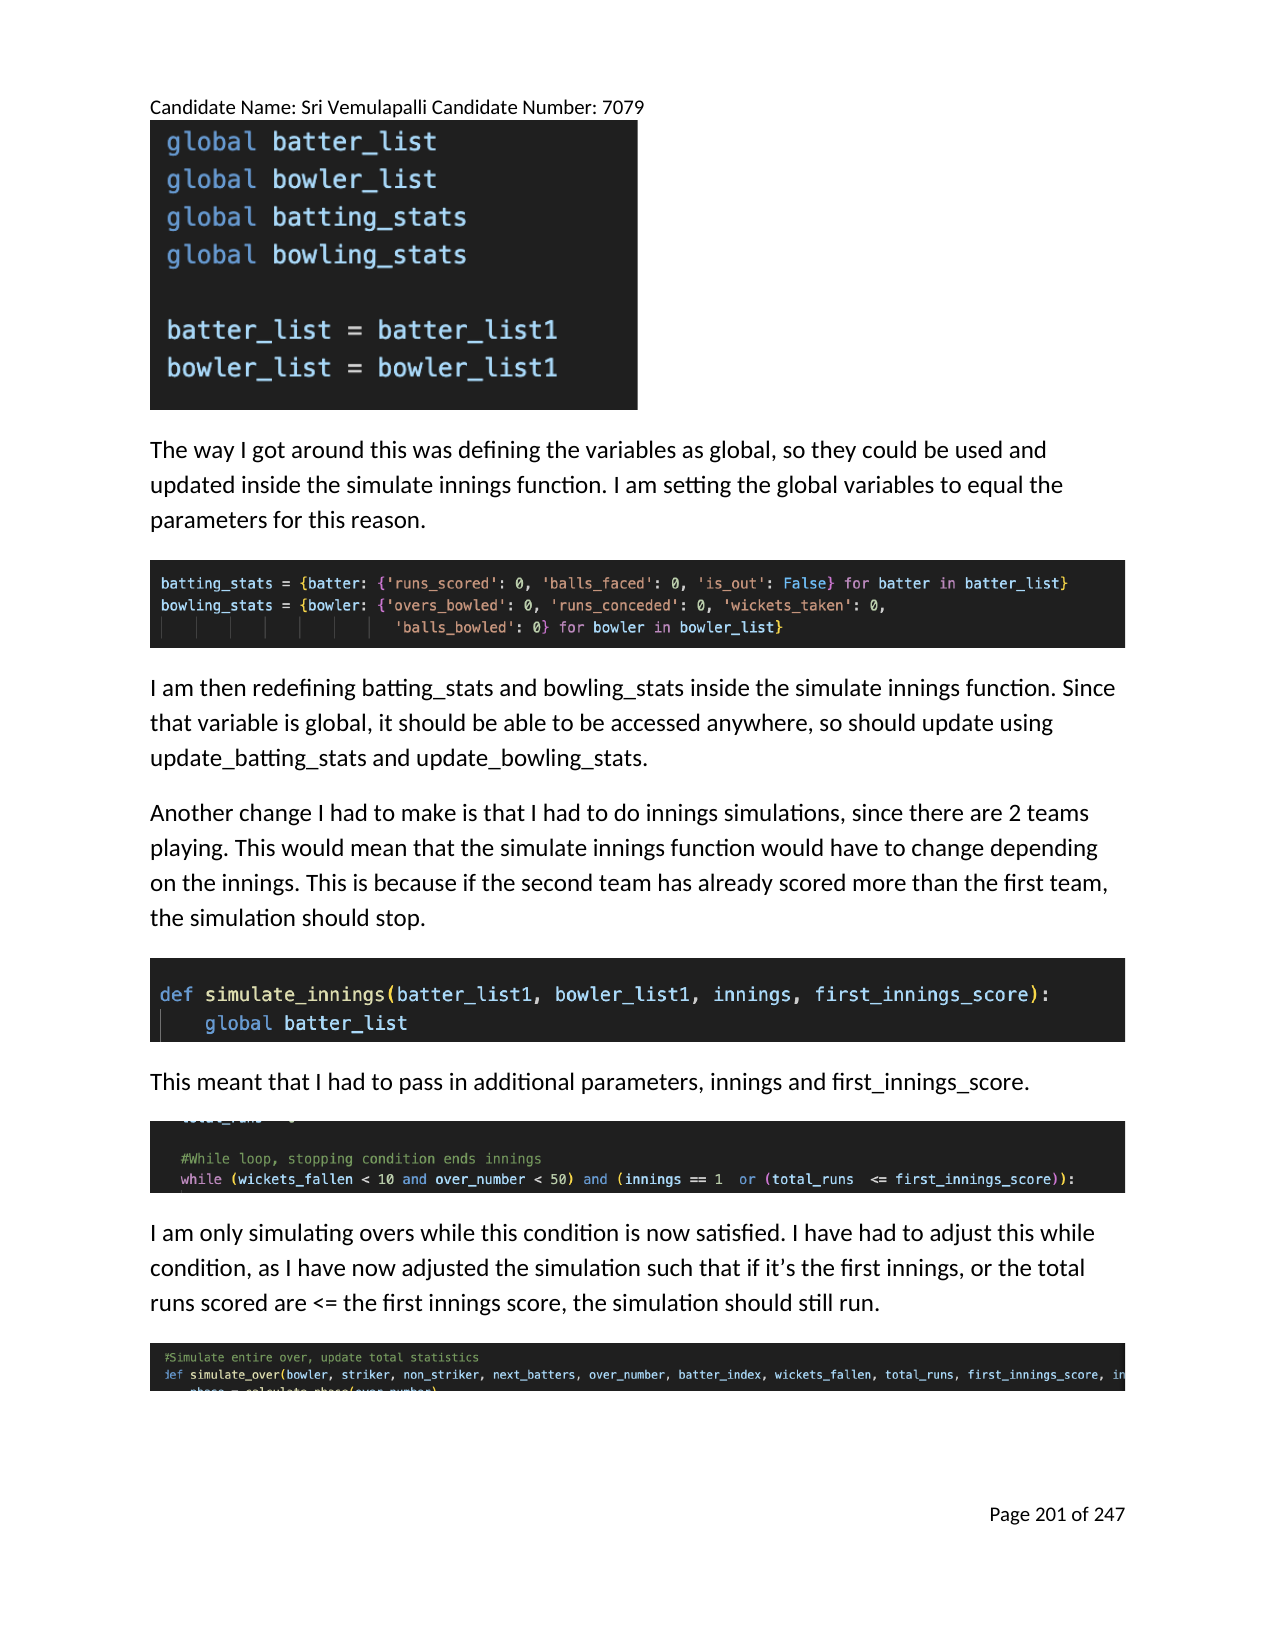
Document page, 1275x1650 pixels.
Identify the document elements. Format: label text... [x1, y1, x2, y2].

text I am then redefining batting_stats and bowling_stats inside the simulate innings function. Since that variable is global, it should be able to be accessed anywhere, so should update using update_batting_stats and update_bowling_stats. [150, 672, 1125, 772]
text The way I got around this was defining the variables as global, so they could be used and updated inside the simulate innings function. I am setting the global variables to equal the parameters for this reason. [150, 434, 1125, 535]
text Another change I had to make is that I had to do innings simulations, since there are 2 teams playing. This would mean that the simulate innings function would have to change depending on the innings. This is because if the second team has already scored more than the first team, the simulation should stop. [150, 798, 1125, 933]
text I am only simulating overs while this condition is now satisfied. I have had to adjust this while condition, as I have now adjusted the simulation such that if it’s the first innings, or the total runs scored are <= the first innings score, the simulation should still run. [150, 1218, 1125, 1318]
picture [150, 958, 1125, 1042]
picture [150, 1121, 1125, 1193]
picture [150, 120, 638, 410]
text This meant that I had to pass in additional parameters, innings and first_innings_score. [150, 1066, 1125, 1096]
picture [150, 560, 1125, 648]
picture [150, 1343, 1125, 1391]
